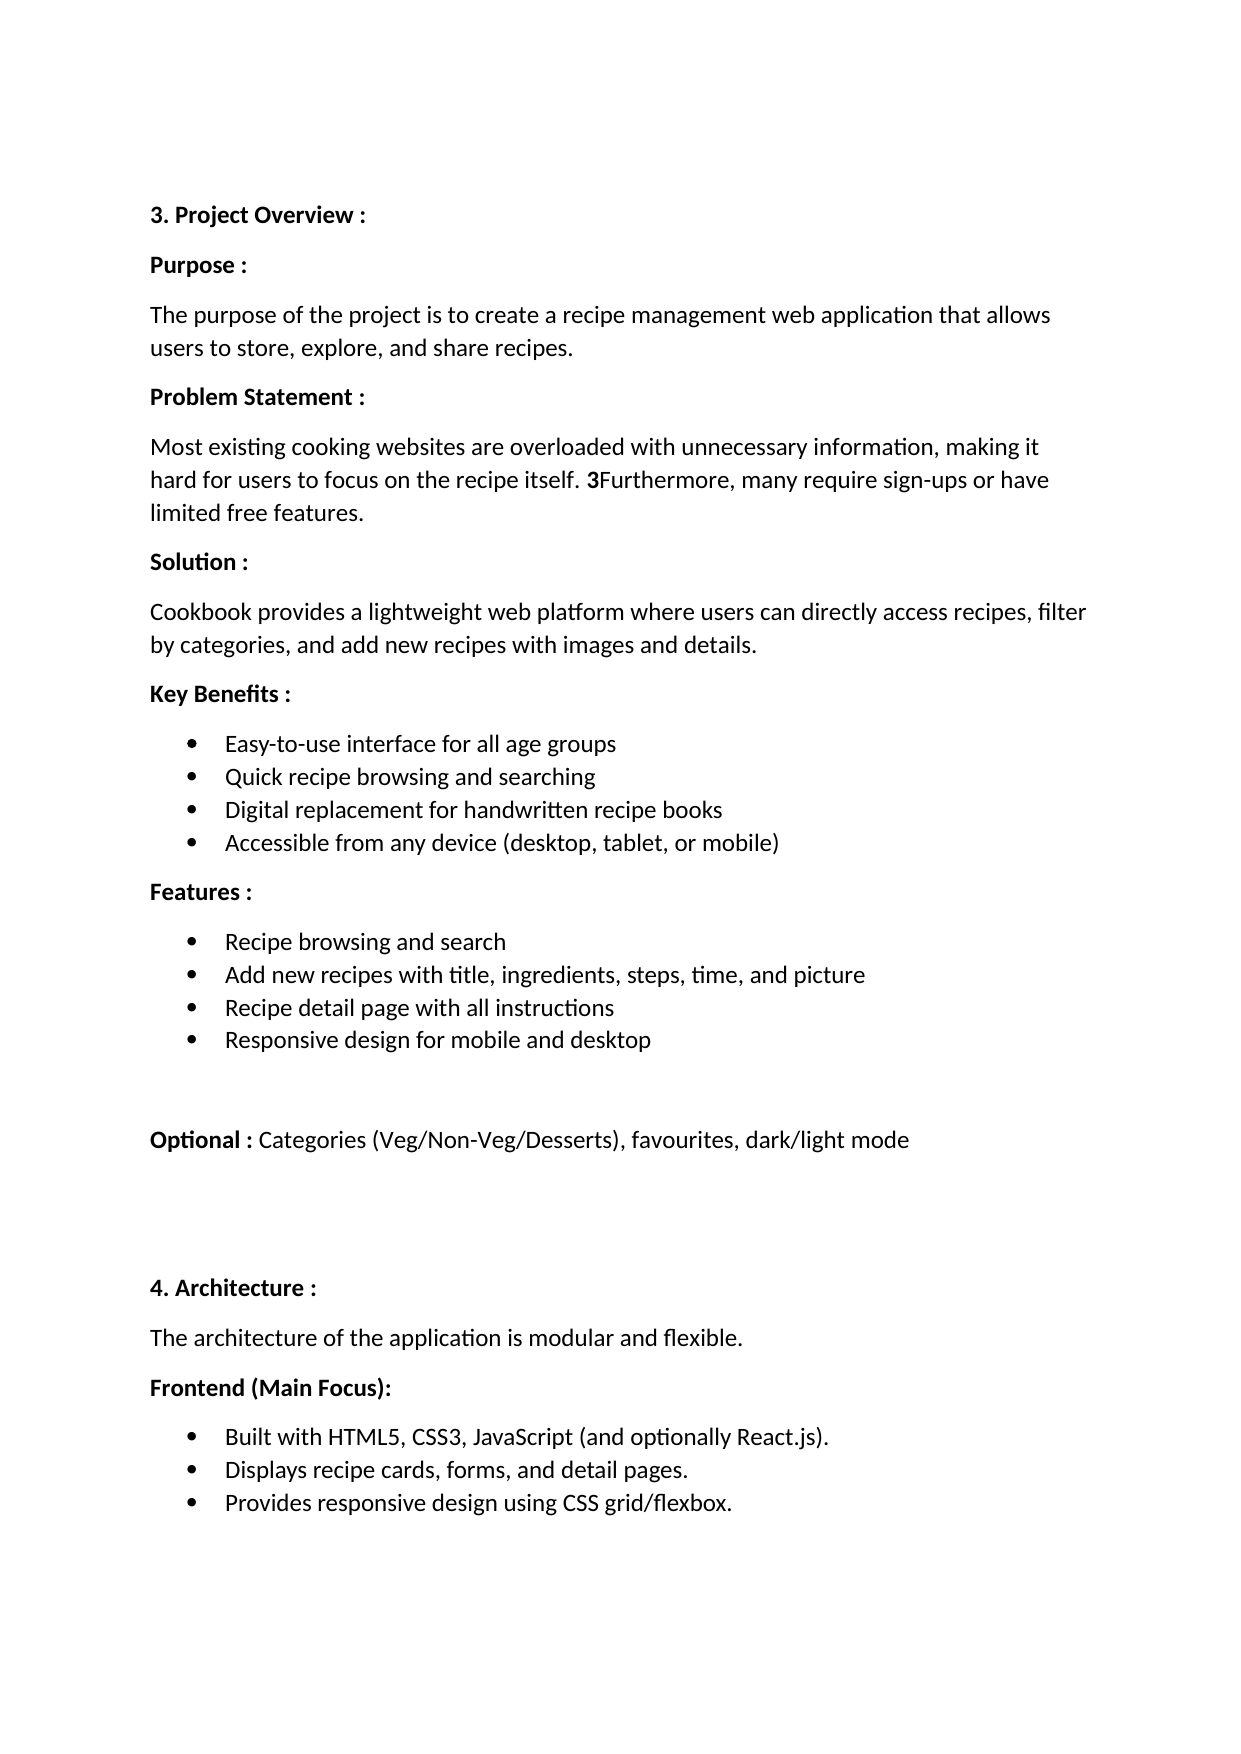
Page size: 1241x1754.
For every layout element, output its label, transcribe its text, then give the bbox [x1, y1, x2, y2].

text Optional : Categories (Veg/Non-Veg/Desserts), favourites, dark/light mode [150, 1124, 1090, 1154]
list Quick recipe browsing and searching [187, 761, 1090, 791]
text The architecture of the application is modular and flexible. [150, 1322, 1090, 1353]
list Accessible from any device (desktop, tablet, or mobile) [187, 827, 1090, 857]
list Digital replacement for handwritten recipe books [187, 794, 1090, 824]
text Features : [150, 876, 1090, 907]
text Cookbook provides a lightweight web platform where users can directly access recipes, filter by categories, and add new recipes with images and details. [150, 596, 1090, 659]
text 4. Architecture : [150, 1272, 1090, 1303]
text The purpose of the project is to create a recipe management web application that allows users to store, explore, and share recipes. [150, 299, 1090, 362]
text Purpose : [150, 249, 1090, 280]
text Problem Statement : [150, 381, 1090, 412]
text Key Benefits : [150, 678, 1090, 709]
list Recipe detail page with all instructions [187, 992, 1090, 1022]
list Add new recipes with title, ingredients, steps, time, and picture [187, 959, 1090, 989]
text 3. Project Overview : [150, 199, 1090, 230]
list Provides responsive design using CSS grid/flexbox. [187, 1487, 1090, 1518]
list Built with HTML5, CSS3, JavaScript (and optionally React.js). [187, 1421, 1090, 1452]
text Frontend (Main Focus): [150, 1372, 1090, 1402]
list Recipe browsing and search [187, 926, 1090, 956]
text Solution : [150, 546, 1090, 577]
text Most existing cooking websites are overloaded with unnecessary information, making it hard for users to focus on the recipe itself. 3Furthermore, many require sign-ups or have limited free features. [150, 431, 1090, 527]
list Displays recipe cards, forms, and detail pages. [187, 1454, 1090, 1485]
list Responsive design for mobile and desktop [187, 1024, 1090, 1055]
list Easy-to-use interface for all age groups [187, 728, 1090, 758]
